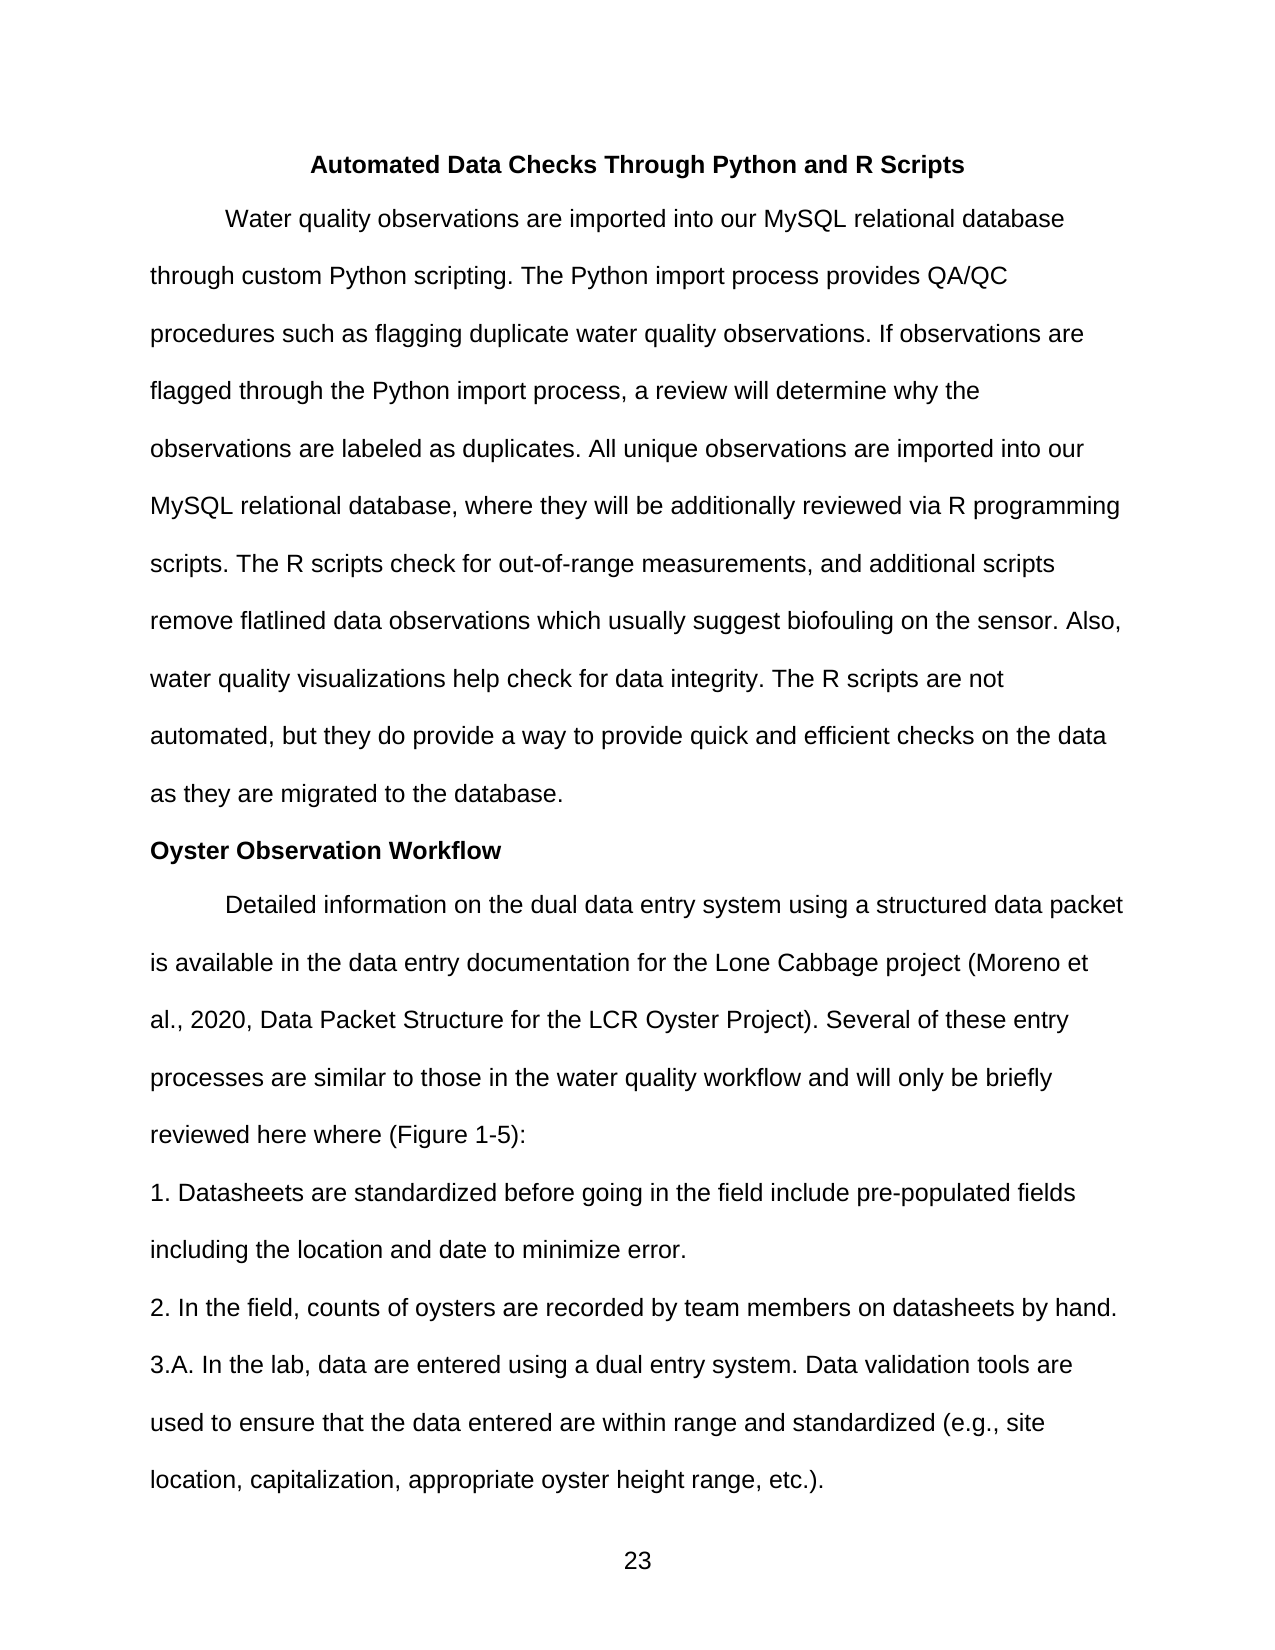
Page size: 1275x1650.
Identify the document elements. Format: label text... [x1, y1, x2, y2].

text Detailed information on the dual data entry system using a structured data packet is available in the data entry documentation for the Lone Cabbage project (Moreno et al., 2020, Data Packet Structure for the LCR Oyster Project). Several of these entry processes are similar to those in the water quality workflow and will only be briefly reviewed here where (Figure 1-5): [150, 890, 1125, 1149]
text 2. In the field, counts of oysters are recorded by team members on datasheets by hand. [150, 1292, 1125, 1321]
subtitle Oyster Observation Workflow [150, 836, 1125, 865]
text 3.A. In the lab, data are entered using a dual entry system. Data validation tools are used to ensure that the data entered are within range and standardized (e.g., site location, capitalization, appropriate oyster height range, etc.). [150, 1350, 1125, 1494]
text Water quality observations are imported into our MySQL relational database through custom Python scripting. The Python import process provides QA/QC procedures such as flagging duplicate water quality observations. If observations are flagged through the Python import process, a review will determine why the observations are labeled as duplicates. All unique observations are imported into our MySQL relational database, where they will be additionally reviewed via R programming scripts. The R scripts check for out-of-range measurements, and additional scripts remove flatlined data observations which usually suggest biofouling on the sensor. Also, water quality visualizations help check for data integrity. The R scripts are not automated, but they do provide a way to provide quick and efficient checks on the data as they are migrated to the database. [150, 204, 1125, 807]
subtitle Automated Data Checks Through Python and R Scripts [150, 150, 1125, 179]
text 1. Datasheets are standardized before going in the field include pre-populated fields including the location and date to minimize error. [150, 1177, 1125, 1264]
